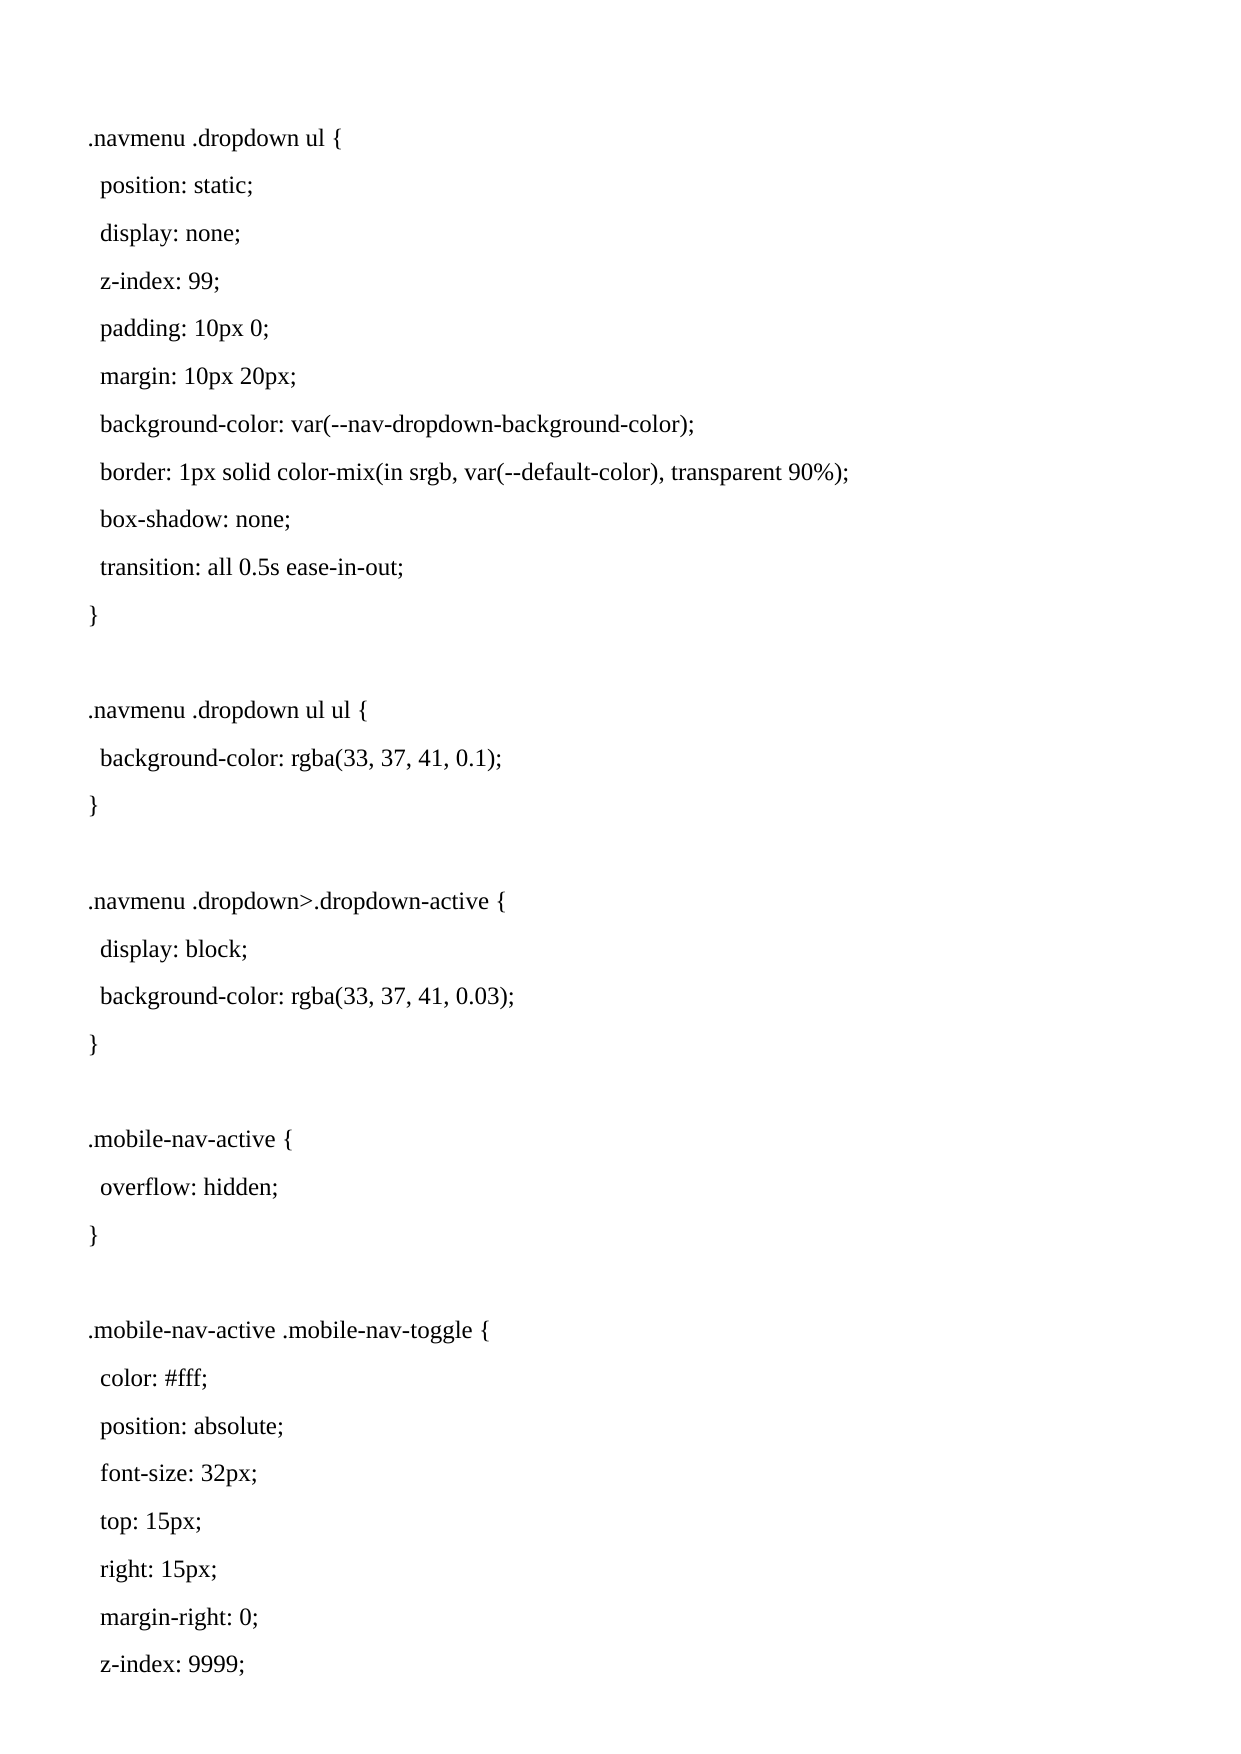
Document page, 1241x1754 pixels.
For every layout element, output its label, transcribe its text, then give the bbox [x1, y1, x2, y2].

text } [75, 791, 1165, 819]
text box-shadow: none; [75, 504, 1165, 533]
text margin-right: 0; [75, 1602, 1165, 1630]
text } [75, 1220, 1165, 1249]
text font-size: 32px; [75, 1458, 1165, 1487]
text .navmenu .dropdown ul { [75, 123, 1165, 151]
text display: none; [75, 218, 1165, 247]
text position: static; [75, 170, 1165, 199]
text background-color: rgba(33, 37, 41, 0.03); [75, 981, 1165, 1010]
text right: 15px; [75, 1554, 1165, 1583]
text border: 1px solid color-mix(in srgb, var(--default-color), transparent 90%); [75, 457, 1165, 485]
text .mobile-nav-active .mobile-nav-toggle { [75, 1315, 1165, 1344]
text background-color: var(--nav-dropdown-background-color); [75, 409, 1165, 438]
text top: 15px; [75, 1506, 1165, 1535]
text position: absolute; [75, 1411, 1165, 1439]
text padding: 10px 0; [75, 313, 1165, 342]
text z-index: 9999; [75, 1649, 1165, 1678]
text background-color: rgba(33, 37, 41, 0.1); [75, 743, 1165, 772]
text .navmenu .dropdown>.dropdown-active { [75, 886, 1165, 915]
text } [75, 1029, 1165, 1058]
text } [75, 600, 1165, 628]
text z-index: 99; [75, 266, 1165, 294]
text .mobile-nav-active { [75, 1124, 1165, 1153]
text overflow: hidden; [75, 1172, 1165, 1201]
text margin: 10px 20px; [75, 361, 1165, 390]
text transition: all 0.5s ease-in-out; [75, 552, 1165, 581]
text color: #fff; [75, 1363, 1165, 1392]
text display: block; [75, 934, 1165, 962]
text .navmenu .dropdown ul ul { [75, 695, 1165, 724]
